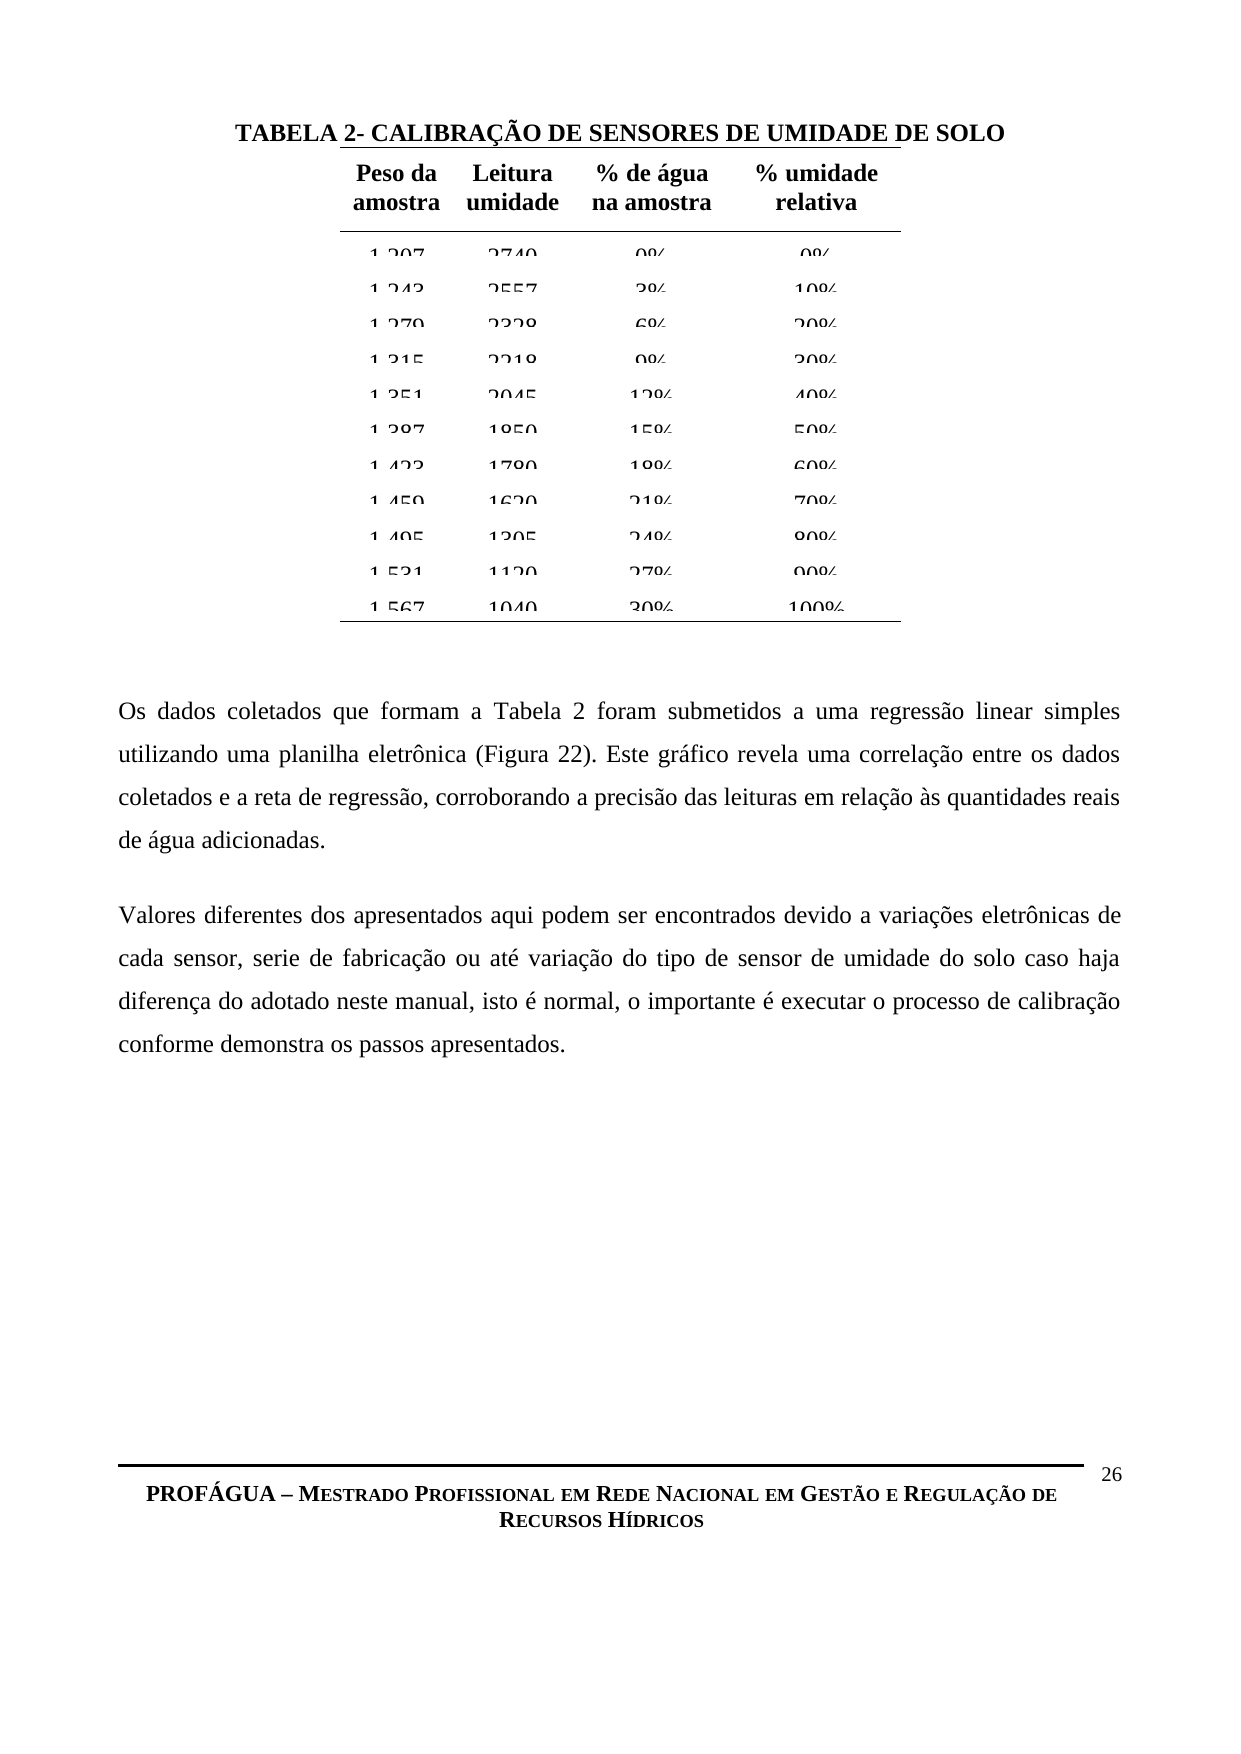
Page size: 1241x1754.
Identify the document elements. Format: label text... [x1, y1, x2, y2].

text TABELA 2- CALIBRAÇÃO DE SENSORES DE UMIDADE DE SOLO [118, 118, 1122, 147]
table_cell 27% [572, 550, 732, 585]
table_cell 1.243 [340, 266, 453, 302]
table_cell 6% [572, 302, 732, 337]
table_cell 18% [572, 444, 732, 479]
table_cell 1.531 [340, 550, 453, 585]
table_cell 100% [732, 585, 901, 621]
table_cell 0% [732, 232, 901, 266]
table_cell 2045 [454, 373, 572, 408]
table_cell 2218 [454, 337, 572, 373]
table_cell 1.459 [340, 479, 453, 514]
table_cell 21% [572, 479, 732, 514]
table_cell 80% [732, 514, 901, 550]
table_cell 90% [732, 550, 901, 585]
table_cell 30% [732, 337, 901, 373]
table_cell 30% [572, 585, 732, 621]
table_header % de água na amostra [572, 148, 732, 231]
table_cell 1040 [454, 585, 572, 621]
table_cell 40% [732, 373, 901, 408]
table_cell 1850 [454, 408, 572, 443]
table_cell 1.207 [340, 232, 453, 266]
table_cell 12% [572, 373, 732, 408]
table_cell 2557 [454, 266, 572, 302]
table_cell 1.279 [340, 302, 453, 337]
table_cell 24% [572, 514, 732, 550]
table_cell 70% [732, 479, 901, 514]
table_cell 1305 [454, 514, 572, 550]
table_cell 2328 [454, 302, 572, 337]
table_cell 50% [732, 408, 901, 443]
table_cell 20% [732, 302, 901, 337]
table_cell 1.567 [340, 585, 453, 621]
table_cell 1.315 [340, 337, 453, 373]
text Os dados coletados que formam a Tabela 2 foram submetidos a uma regressão linear simples utilizando uma planilha eletrônica (Figura 22). Este gráfico revela uma correlação entre os dados coletados e a reta de regressão, corroborando a precisão das leituras em relação às quantidades reais de água adicionadas. [118, 696, 1122, 854]
table_cell 1.351 [340, 373, 453, 408]
text Valores diferentes dos apresentados aqui podem ser encontrados devido a variações eletrônicas de cada sensor, serie de fabricação ou até variação do tipo de sensor de umidade do solo caso haja diferença do adotado neste manual, isto é normal, o importante é executar o processo de calibração conforme demonstra os passos apresentados. [118, 900, 1122, 1058]
table_cell 2740 [454, 232, 572, 266]
table_cell 3% [572, 266, 732, 302]
table_cell 10% [732, 266, 901, 302]
table_cell 1.387 [340, 408, 453, 443]
table_header Leitura umidade [454, 148, 572, 231]
table_cell 1120 [454, 550, 572, 585]
table_header % umidade relativa [732, 148, 901, 231]
table_cell 1620 [454, 479, 572, 514]
table_cell 9% [572, 337, 732, 373]
table_cell 1.495 [340, 514, 453, 550]
table_cell 15% [572, 408, 732, 443]
table_cell 1780 [454, 444, 572, 479]
table_cell 0% [572, 232, 732, 266]
table_cell 1.423 [340, 444, 453, 479]
table_header Peso da amostra [340, 148, 453, 231]
table_cell 60% [732, 444, 901, 479]
